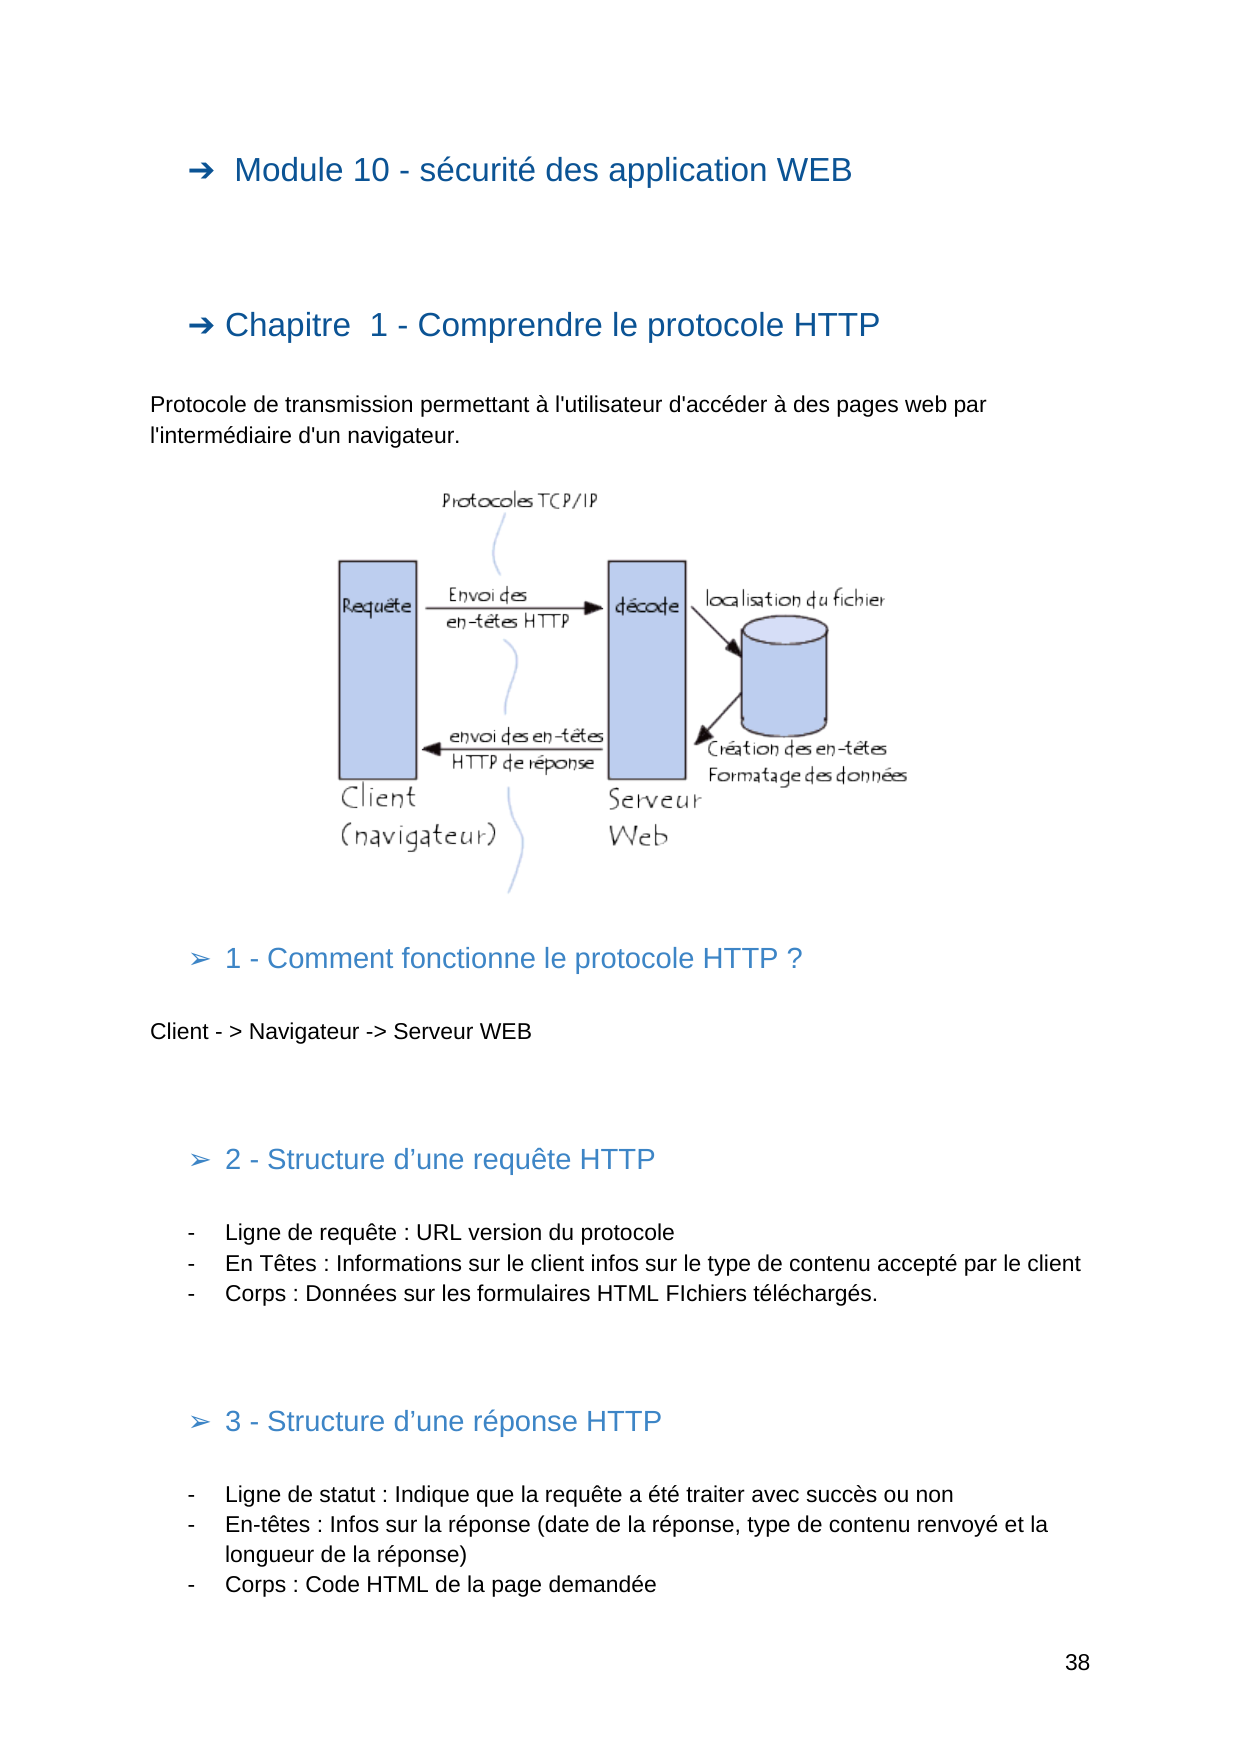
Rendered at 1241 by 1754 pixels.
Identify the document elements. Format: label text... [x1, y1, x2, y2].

text Client - > Navigateur -> Serveur WEB [150, 1018, 1090, 1044]
list En Têtes : Informations sur le client infos sur le type de contenu accepté par le client [187, 1249, 1090, 1276]
list Ligne de requête : URL version du protocole [187, 1219, 1090, 1246]
list En-têtes : Infos sur la réponse (date de la réponse, type de contenu renvoyé et la longueur de la réponse) [187, 1511, 1090, 1567]
list Corps : Code HTML de la page demandée [187, 1571, 1090, 1598]
subtitle 1 - Comment fonctionne le protocole HTTP ? [187, 941, 1090, 975]
picture [325, 482, 915, 904]
text Protocole de transmission permettant à l'utilisateur d'accéder à des pages web par l'intermédiaire d'un navigateur. [150, 391, 1090, 448]
list Ligne de statut : Indique que la requête a été traiter avec succès ou non [187, 1481, 1090, 1507]
subtitle 2 - Structure d’une requête HTTP [187, 1142, 1090, 1176]
list Corps : Données sur les formulaires HTML FIchiers téléchargés. [187, 1280, 1090, 1306]
subtitle 3 - Structure d’une réponse HTTP [187, 1404, 1090, 1437]
subtitle Module 10 - sécurité des application WEB [187, 150, 1090, 188]
subtitle Chapitre 1 - Comprendre le protocole HTTP [187, 304, 1090, 343]
